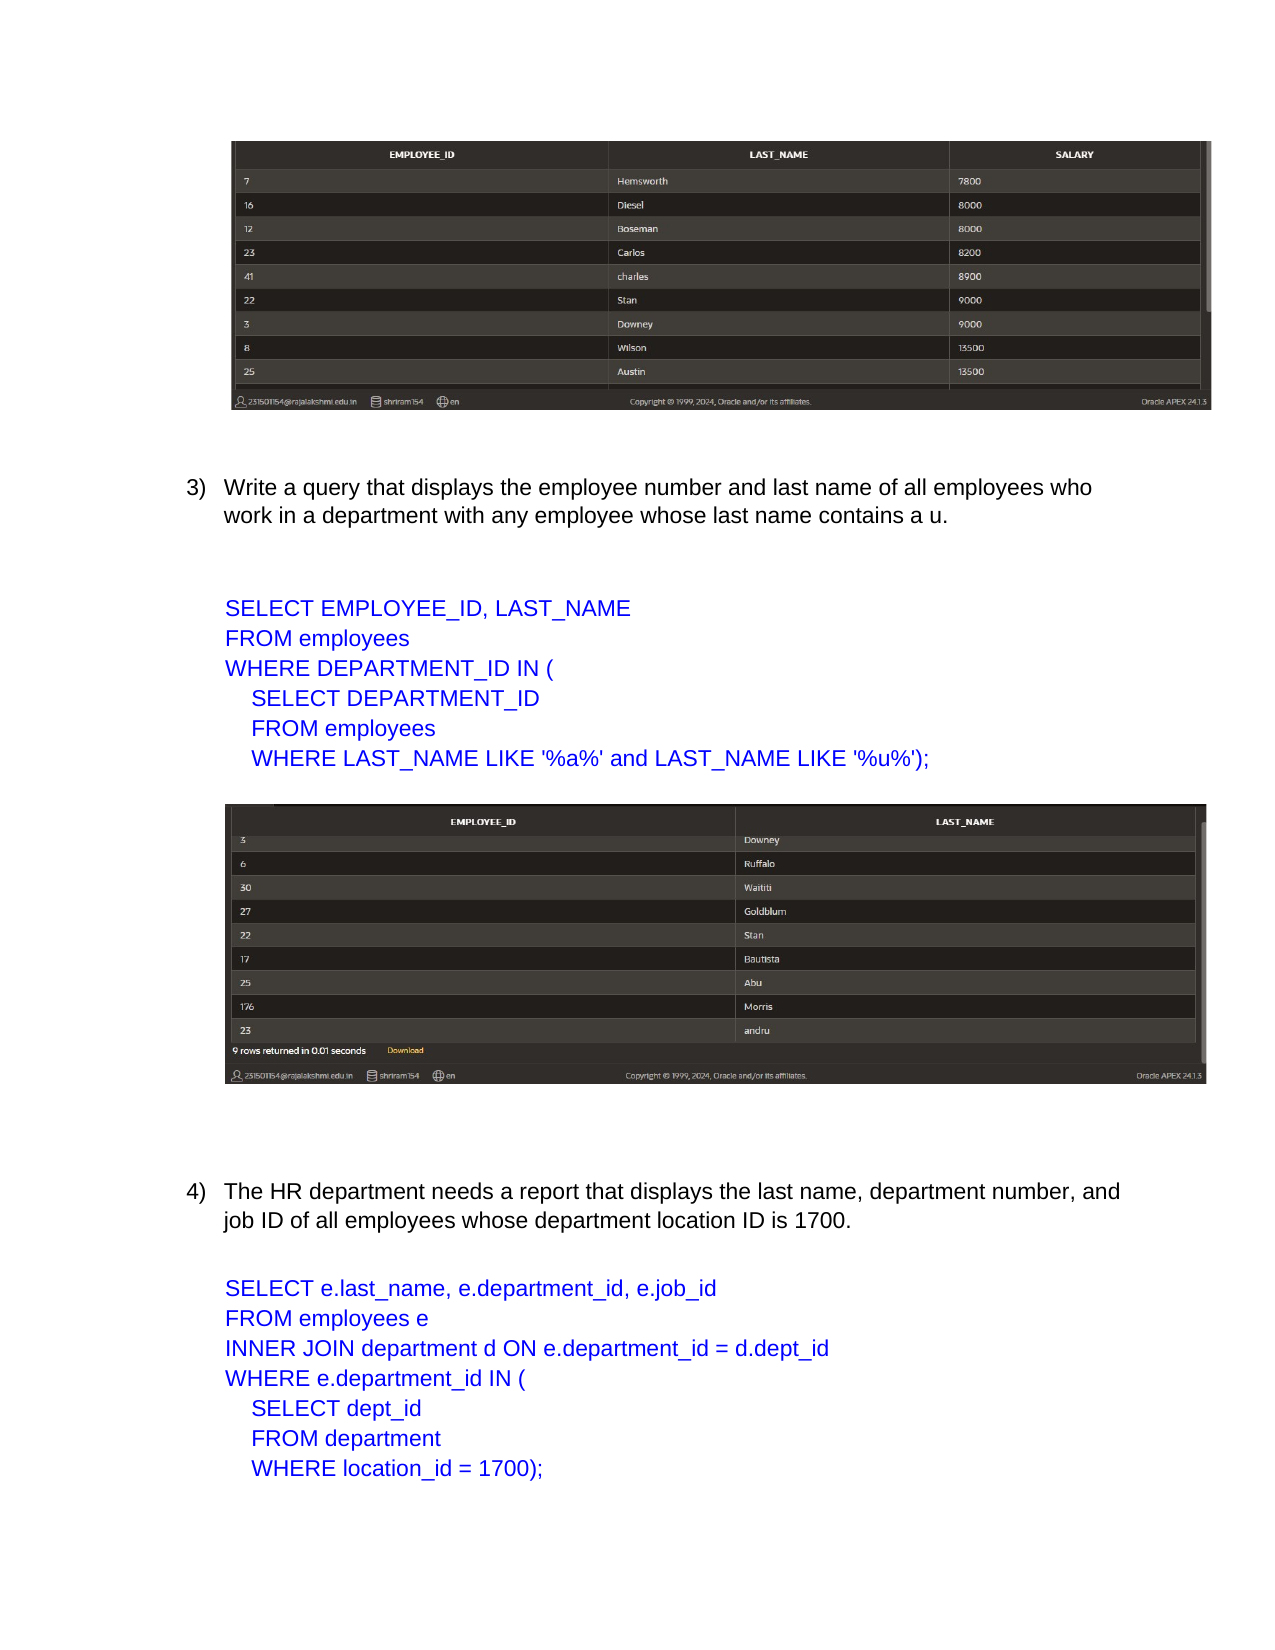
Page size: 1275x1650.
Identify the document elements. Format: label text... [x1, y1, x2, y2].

text SELECT EMPLOYEE_ID, LAST_NAME [224, 594, 1139, 621]
text FROM department [251, 1425, 1139, 1452]
text WHERE LAST_NAME LIKE '%a%' and LAST_NAME LIKE '%u%'); [251, 744, 1139, 771]
text FROM employees [251, 714, 1139, 741]
picture [225, 804, 1207, 1084]
picture [231, 141, 1212, 410]
text WHERE DEPARTMENT_ID IN ( [224, 654, 1139, 681]
text SELECT e.last_name, e.department_id, e.job_id [224, 1275, 1139, 1302]
list The HR department needs a report that displays the last name, department number, and job ID of all employees whose department location ID is 1700. [186, 1178, 1129, 1233]
text WHERE location_id = 1700); [251, 1455, 1139, 1482]
text FROM employees e [224, 1305, 1139, 1332]
text WHERE e.department_id IN ( [224, 1365, 1139, 1392]
list Write a query that displays the employee number and last name of all employees who work in a department with any employee whose last name contains a u. [186, 473, 1129, 529]
text SELECT DEPARTMENT_ID [251, 684, 1139, 711]
text FROM employees [224, 624, 1139, 651]
text SELECT dept_id [251, 1395, 1139, 1422]
text INNER JOIN department d ON e.department_id = d.dept_id [224, 1335, 1139, 1362]
